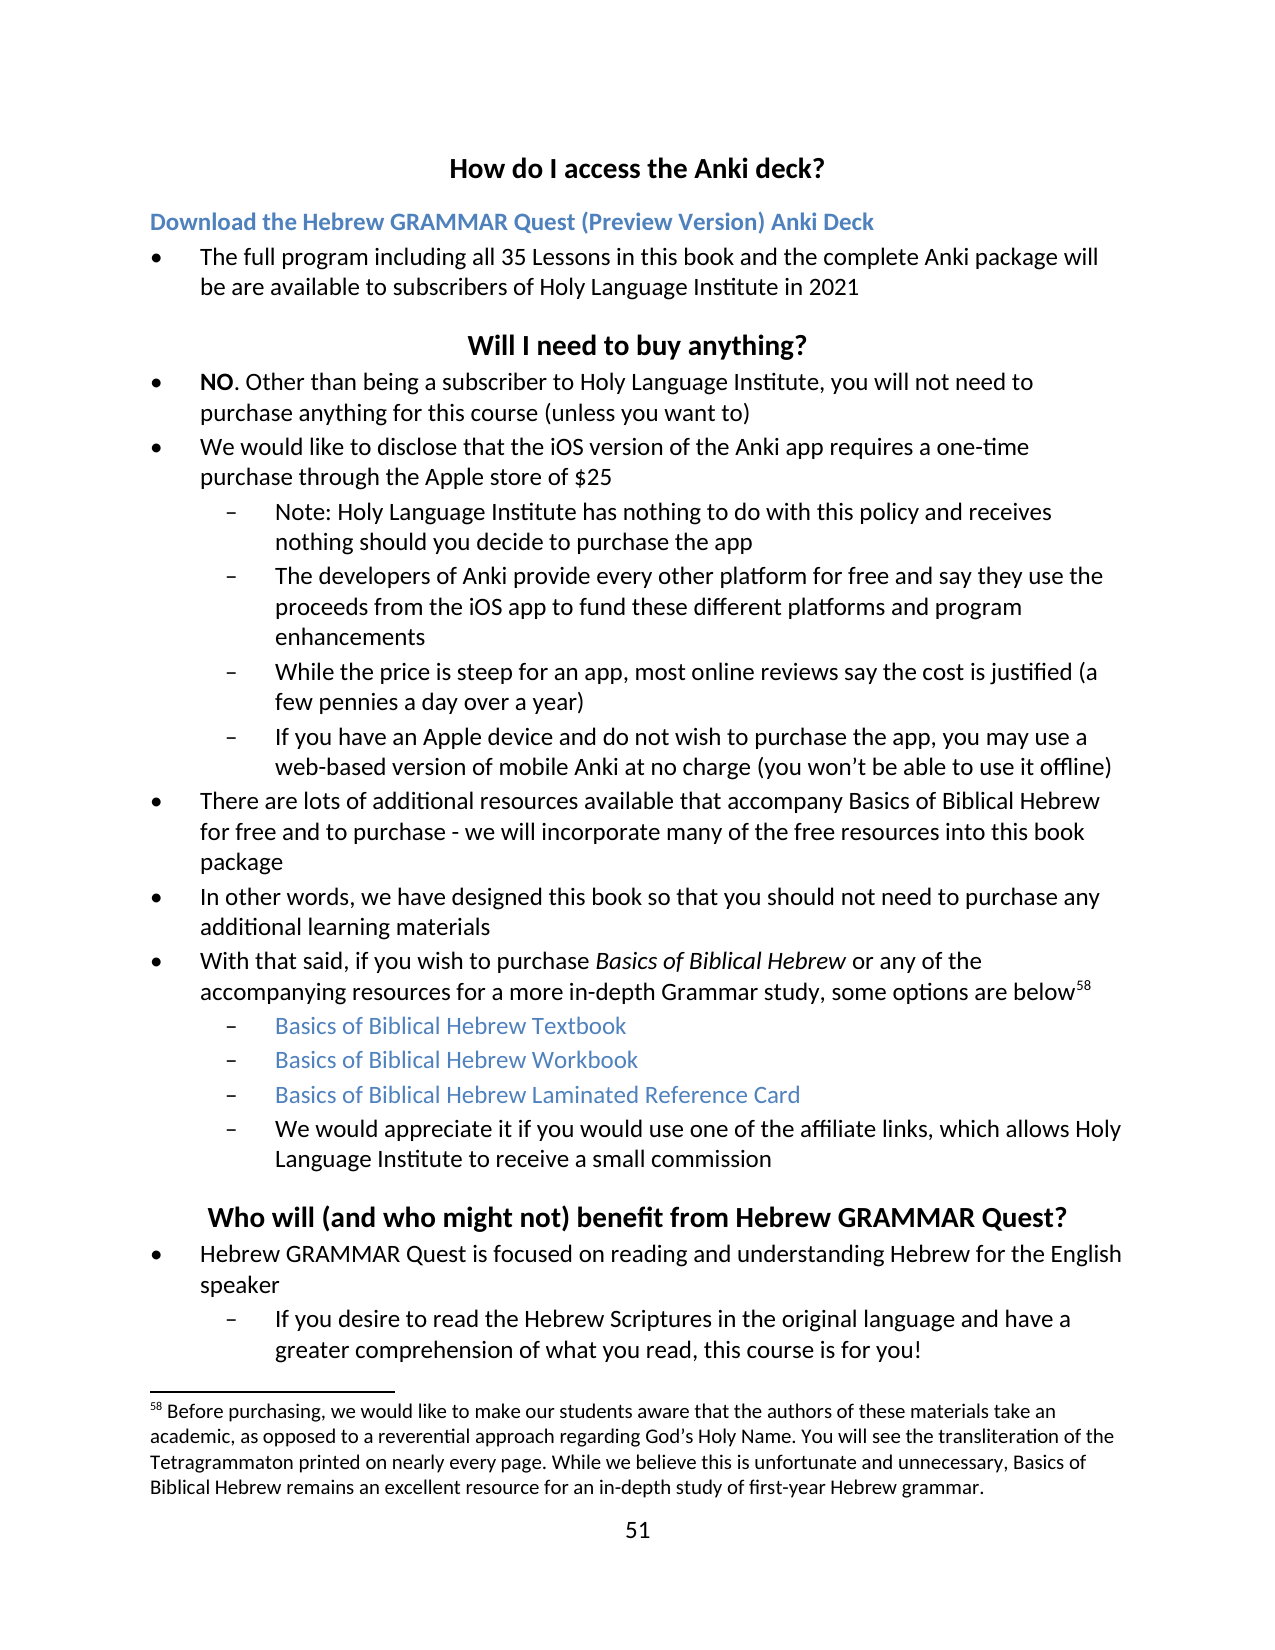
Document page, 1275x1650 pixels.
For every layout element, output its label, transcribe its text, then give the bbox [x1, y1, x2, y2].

list The full program including all 35 Lessons in this book and the complete Anki package will be are available to subscribers of Holy Language Institute in 2021 [150, 241, 1125, 302]
subtitle Will I need to buy anything? [150, 327, 1125, 362]
list If you desire to read the Hebrew Scriptures in the original language and have a greater comprehension of what you read, this course is for you! [225, 1303, 1125, 1364]
list Basics of Biblical Hebrew Workbook [225, 1044, 1125, 1075]
list Basics of Biblical Hebrew Textbook [225, 1010, 1125, 1041]
list There are lots of additional resources available that accompany Basics of Biblical Hebrew for free and to purchase - we will incorporate many of the free resources into this book package [150, 785, 1125, 877]
list Basics of Biblical Hebrew Laminated Reference Card [225, 1079, 1125, 1109]
list If you have an Apple device and do not wish to purchase the app, you may use a web-based version of mobile Anki at no charge (you won’t be able to use it offline) [225, 721, 1125, 782]
subtitle Who will (and who might not) benefit from Hebrew GRAMMAR Quest? [150, 1199, 1125, 1235]
list NO. Other than being a subscriber to Holy Language Institute, you will not need to purchase anything for this course (unless you want to) [150, 366, 1125, 427]
subtitle Download the Hebrew GRAMMAR Quest (Preview Version) Anki Deck [150, 206, 1125, 237]
subtitle How do I access the Anki deck? [150, 150, 1125, 186]
list We would like to disclose that the iOS version of the Anki app requires a one-time purchase through the Apple store of $25 [150, 431, 1125, 492]
list The developers of Anki provide every other platform for free and say they use the proceeds from the iOS app to fund these different platforms and program enhancements [225, 561, 1125, 652]
list With that said, if you wish to purchase Basics of Biblical Hebrew or any of the accompanying resources for a more in-depth Grammar study, some options are below [150, 946, 1125, 1007]
list In other words, we have designed this book so that you should not need to purchase any additional learning materials [150, 881, 1125, 942]
list We would appreciate it if you would use one of the affiliate links, which allows Holy Language Institute to receive a small commission [225, 1113, 1125, 1174]
list Hebrew GRAMMAR Quest is focused on reading and understanding Hebrew for the English speaker [150, 1238, 1125, 1299]
list Note: Holy Language Institute has nothing to do with this policy and receives nothing should you decide to purchase the app [225, 496, 1125, 557]
list While the price is steep for an app, most online reviews say the cost is justified (a few pennies a day over a year) [225, 656, 1125, 717]
